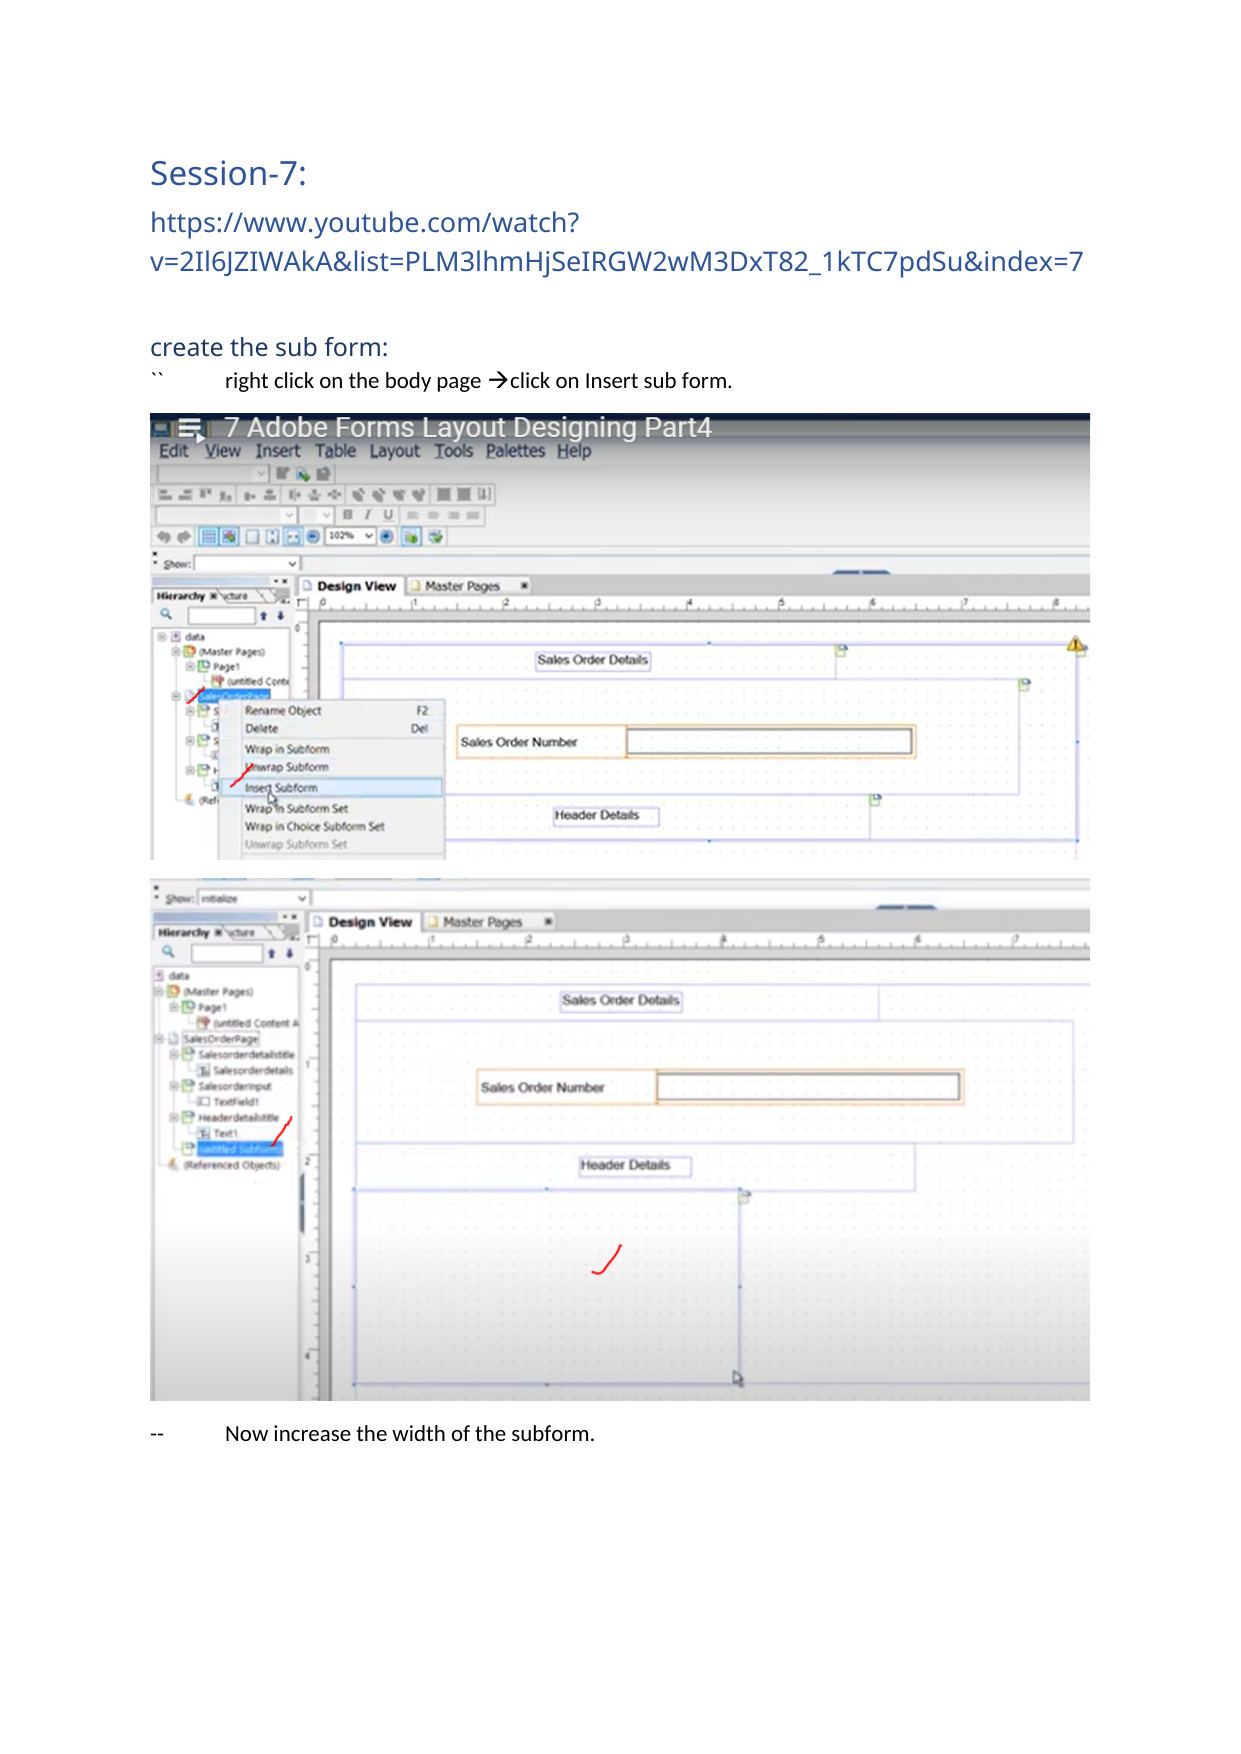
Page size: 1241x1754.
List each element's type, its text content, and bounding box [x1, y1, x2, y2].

text `` right click on the body page click on Insert sub form. [150, 366, 1090, 394]
subtitle Session-7: [150, 150, 1090, 195]
subtitle https://www.youtube.com/watch?v=2Il6JZIWAkA&list=PLM3lhmHjSeIRGW2wM3DxT82_1kTC7pdSu&index=7 [150, 203, 1090, 280]
text -- Now increase the width of the subform. [150, 1419, 1090, 1447]
subtitle create the sub form: [150, 329, 1090, 364]
picture [150, 878, 1091, 1401]
picture [150, 413, 1091, 860]
